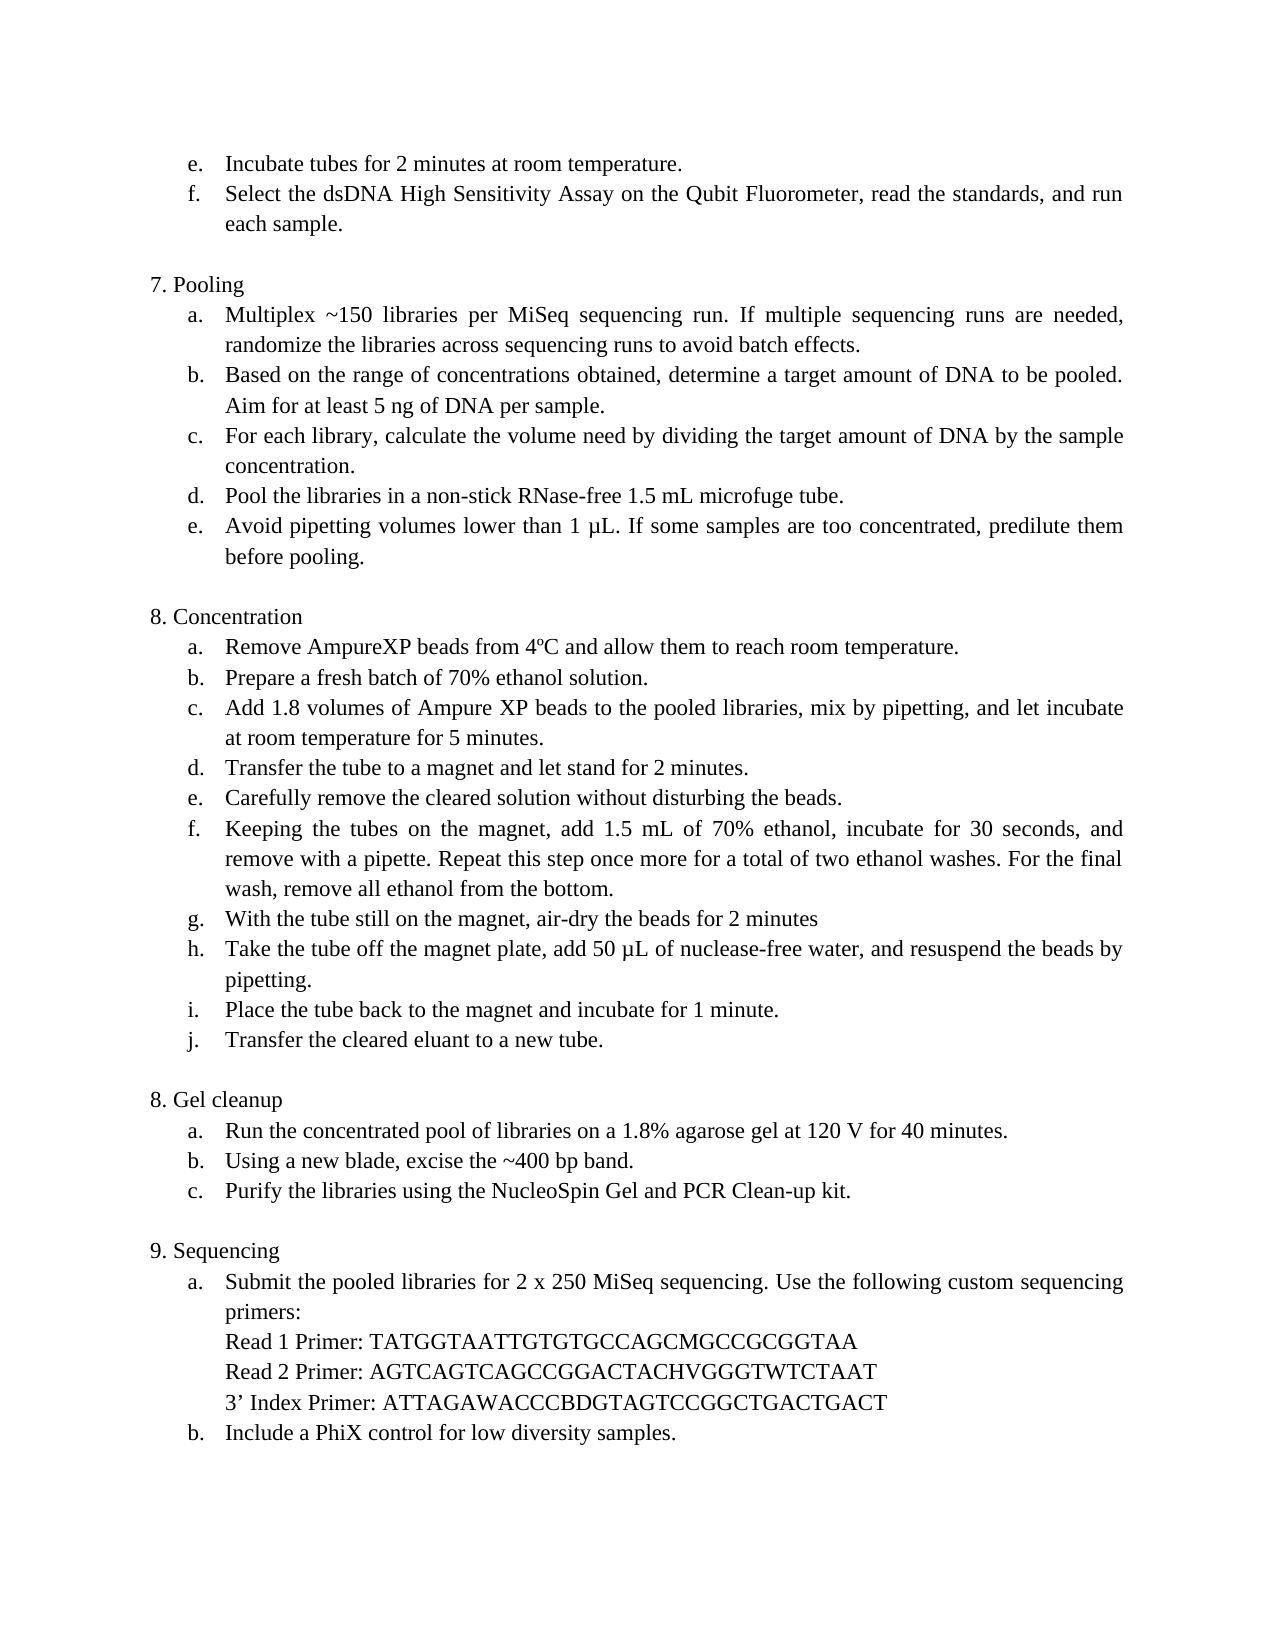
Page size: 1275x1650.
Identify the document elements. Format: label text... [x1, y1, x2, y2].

list Incubate tubes for 2 minutes at room temperature. [187, 150, 1125, 176]
list Purify the libraries using the NucleoSpin Gel and PCR Clean-up kit. [187, 1177, 1125, 1203]
list Take the tube off the magnet plate, add 50 µL of nuclease-free water, and resuspend the beads by pipetting. [187, 935, 1125, 992]
text 7. Pooling [150, 271, 1125, 297]
list Submit the pooled libraries for 2 x 250 MiSeq sequencing. Use the following custom sequencing primers: [187, 1268, 1125, 1324]
text 8. Gel cleanup [150, 1086, 1125, 1113]
list Avoid pipetting volumes lower than 1 µL. If some samples are too concentrated, predilute them before pooling. [187, 512, 1125, 569]
list Transfer the cleared eluant to a new tube. [187, 1026, 1125, 1052]
list For each library, calculate the volume need by dividing the target amount of DNA by the sample concentration. [187, 422, 1125, 478]
list Keeping the tubes on the magnet, add 1.5 mL of 70% ethanol, incubate for 30 seconds, and remove with a pipette. Repeat this step once more for a total of two ethanol washes. For the final wash, remove all ethanol from the bottom. [187, 814, 1125, 901]
list 3’ Index Primer: ATTAGAWACCCBDGTAGTCCGGCTGACTGACT [225, 1388, 1125, 1415]
list Based on the range of concentrations obtained, determine a target amount of DNA to be pooled. Aim for at least 5 ng of DNA per sample. [187, 361, 1125, 418]
list Include a PhiX control for low diversity samples. [187, 1419, 1125, 1445]
list Using a new blade, excise the ~400 bp band. [187, 1147, 1125, 1173]
list Transfer the tube to a magnet and let stand for 2 minutes. [187, 754, 1125, 781]
list Add 1.8 volumes of Ampure XP beads to the pooled libraries, mix by pipetting, and let incubate at room temperature for 5 minutes. [187, 694, 1125, 750]
list Multiplex ~150 libraries per MiSeq sequencing run. If multiple sequencing runs are needed, randomize the libraries across sequencing runs to avoid batch effects. [187, 301, 1125, 358]
list Read 2 Primer: AGTCAGTCAGCCGGACTACHVGGGTWTCTAAT [225, 1358, 1125, 1385]
list Read 1 Primer: TATGGTAATTGTGTGCCAGCMGCCGCGGTAA [225, 1328, 1125, 1354]
list Pool the libraries in a non-stick RNase-free 1.5 mL microfuge tube. [187, 482, 1125, 509]
list Remove AmpureXP beads from 4ºC and allow them to reach room temperature. [187, 633, 1125, 660]
list Select the dsDNA High Sensitivity Assay on the Qubit Fluorometer, read the standards, and run each sample. [187, 180, 1125, 237]
list Prepare a fresh batch of 70% ethanol solution. [187, 663, 1125, 690]
list Run the concentrated pool of libraries on a 1.8% agarose gel at 120 V for 40 minutes. [187, 1117, 1125, 1143]
list Carefully remove the cleared solution without disturbing the beads. [187, 784, 1125, 811]
text 9. Sequencing [150, 1237, 1125, 1264]
list With the tube still on the magnet, air-dry the beads for 2 minutes [187, 905, 1125, 932]
text 8. Concentration [150, 603, 1125, 629]
list Place the tube back to the magnet and incubate for 1 minute. [187, 996, 1125, 1022]
